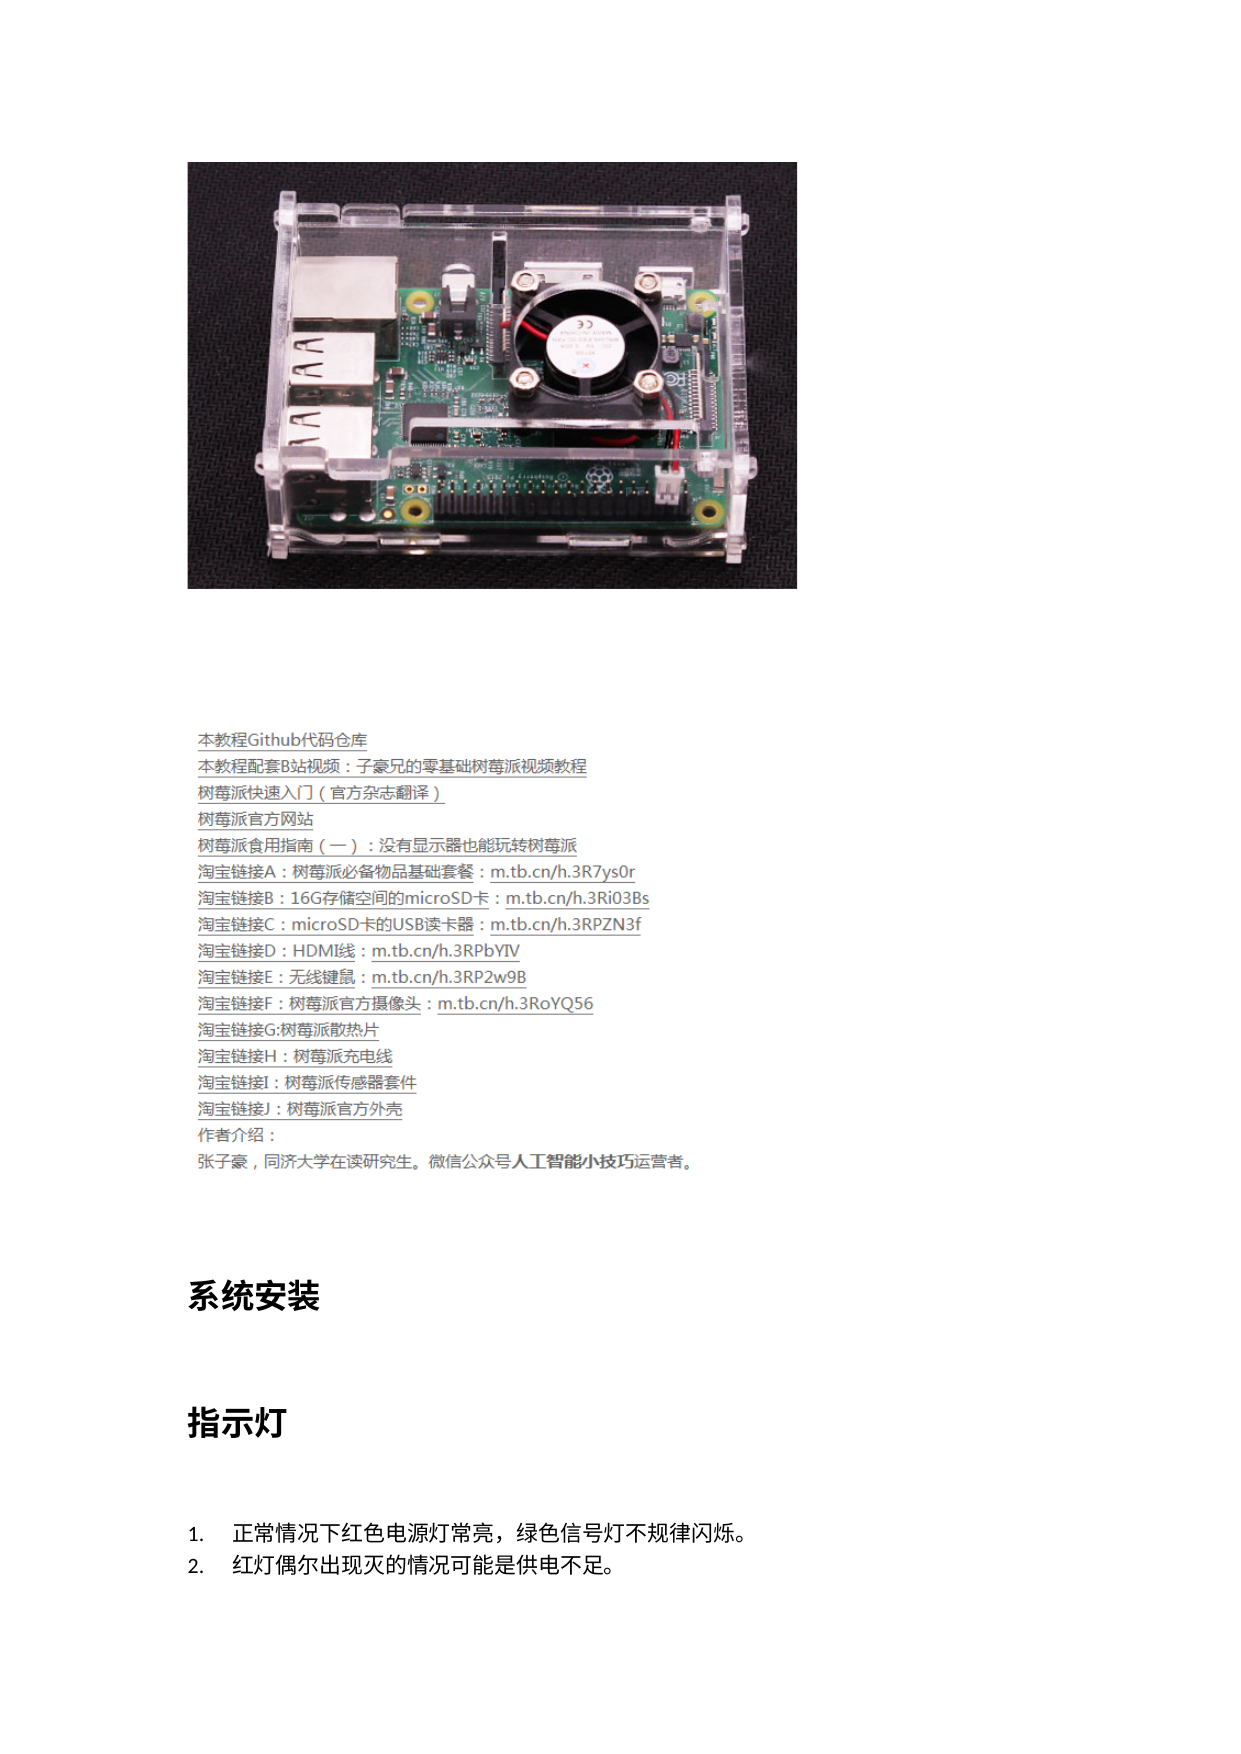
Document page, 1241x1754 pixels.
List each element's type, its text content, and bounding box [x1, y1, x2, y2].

subtitle 指示灯 [187, 1388, 1053, 1453]
picture [187, 162, 798, 599]
list 正常情况下红色电源灯常亮，绿色信号灯不规律闪烁。 [187, 1516, 1053, 1548]
picture [187, 714, 700, 1174]
subtitle 系统安装 [187, 1262, 1053, 1327]
list 红灯偶尔出现灭的情况可能是供电不足。 [187, 1548, 1053, 1581]
